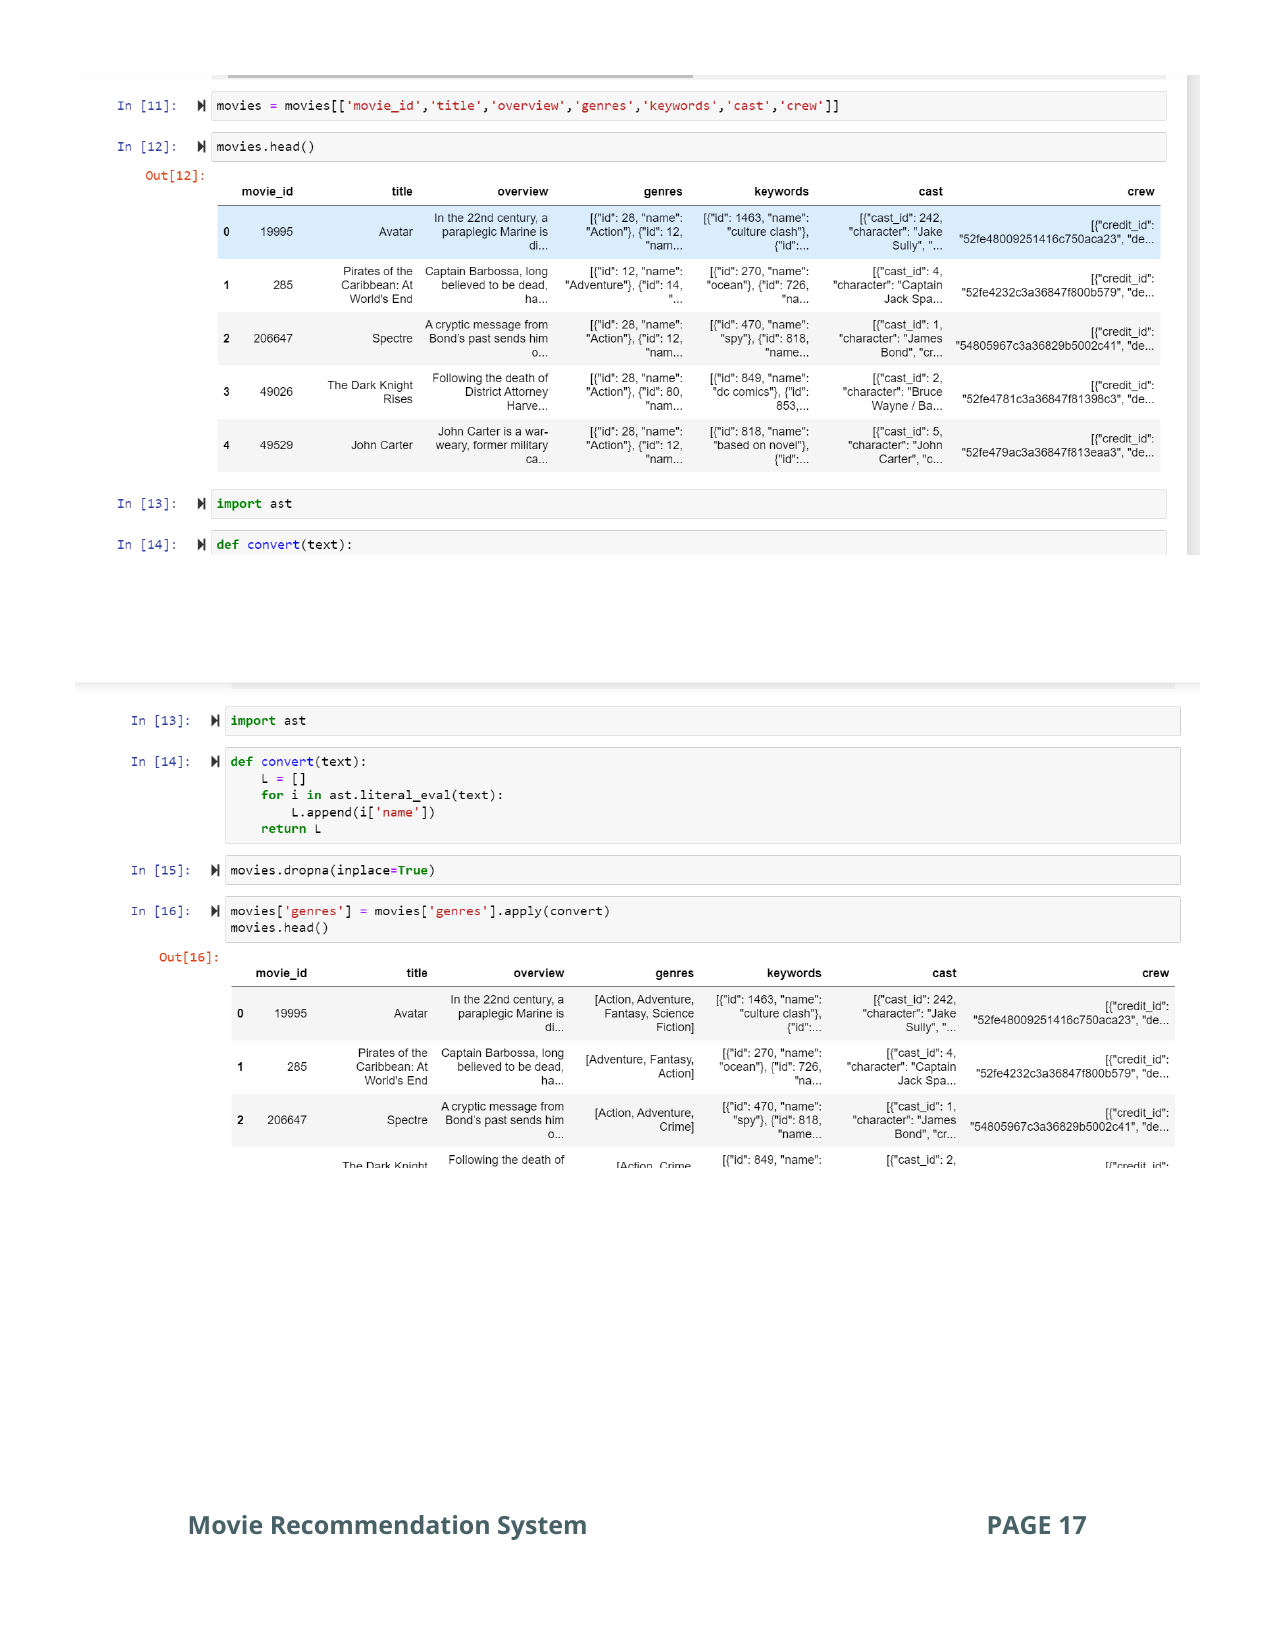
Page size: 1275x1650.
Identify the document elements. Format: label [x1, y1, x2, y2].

picture [75, 75, 1200, 555]
picture [75, 681, 1200, 1168]
